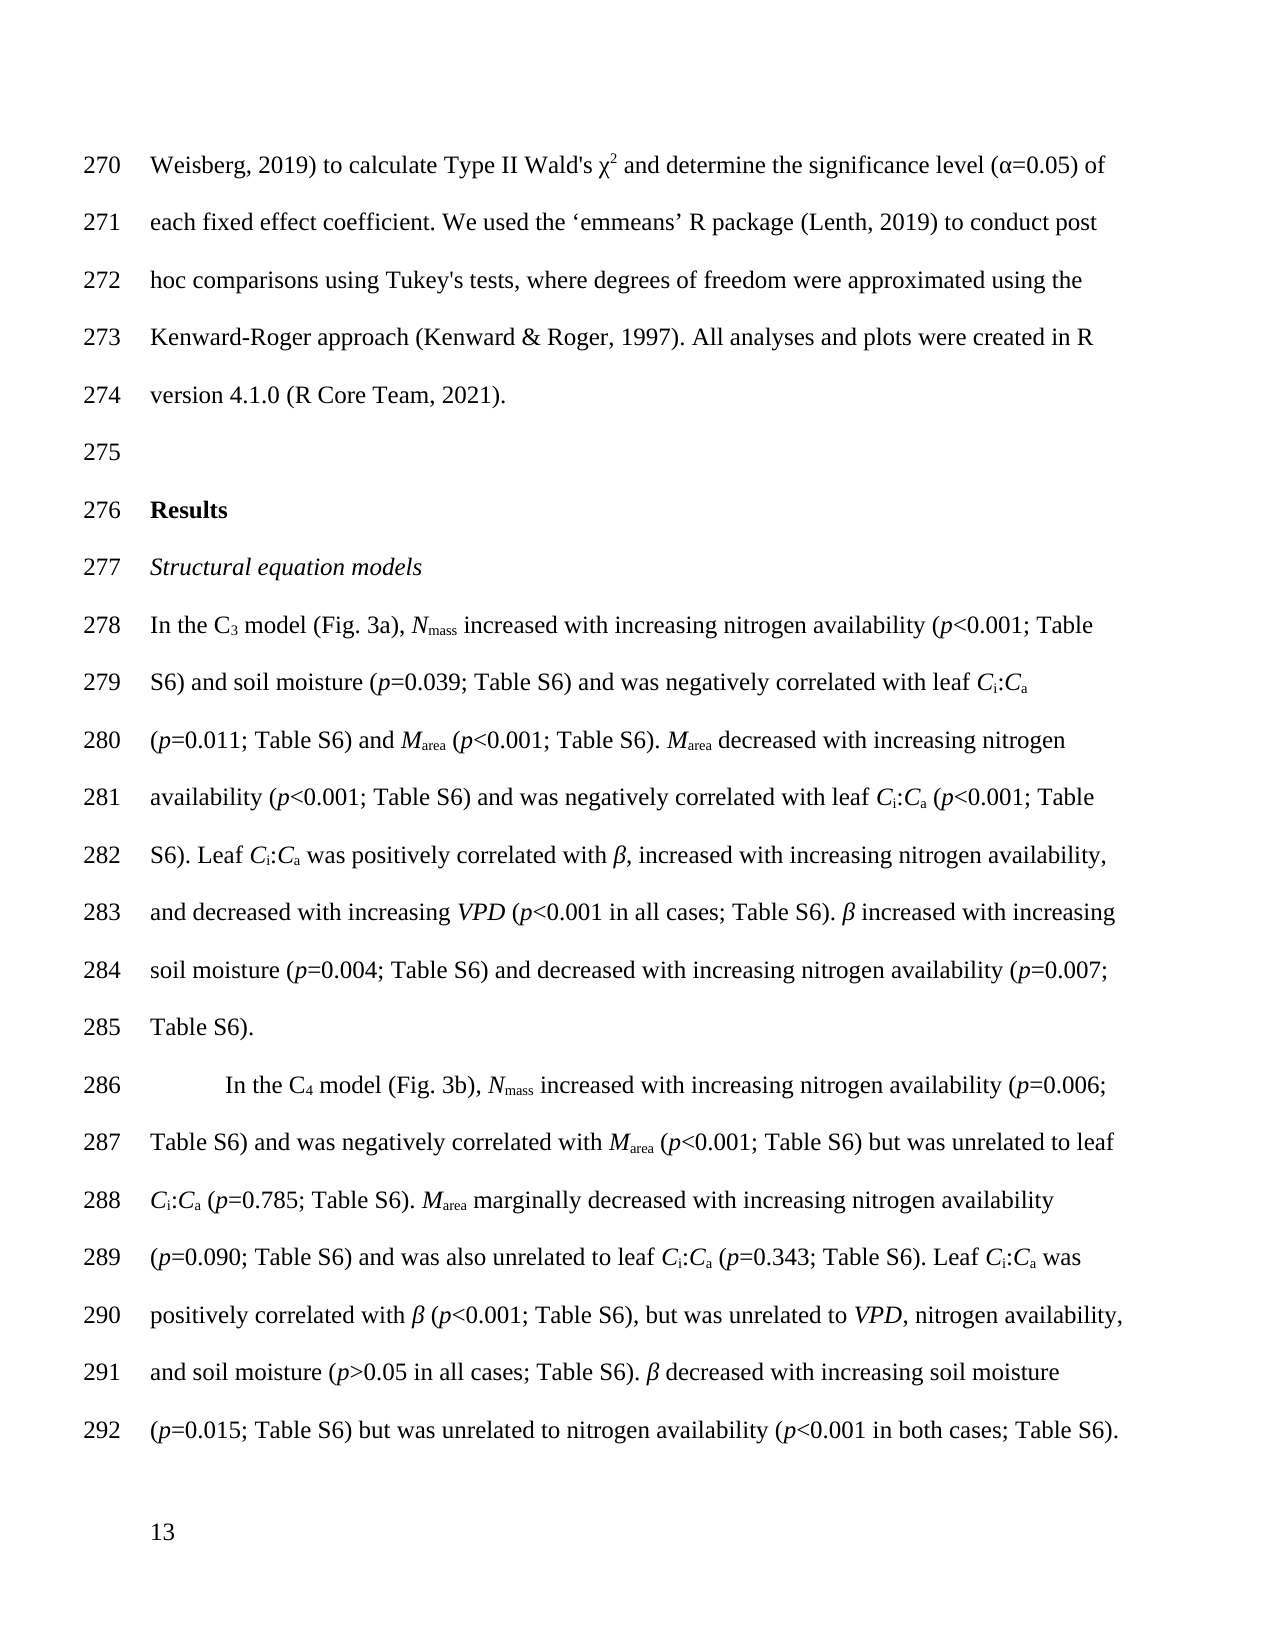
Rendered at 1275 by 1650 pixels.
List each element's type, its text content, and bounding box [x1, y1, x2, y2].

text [150, 150, 1125, 409]
text In the C3 model (Fig. 3a), Nmass increased with increasing nitrogen availability (p<0.001; Table S6) and soil moisture (p=0.039; Table S6) and was negatively correlated with leaf Ci:Ca (p=0.011; Table S6) and Marea (p<0.001; Table S6). Marea decreased with increasing nitrogen availability (p<0.001; Table S6) and was negatively correlated with leaf Ci:Ca (p<0.001; Table S6). Leaf Ci:Ca was positively correlated with β, increased with increasing nitrogen availability, and decreased with increasing VPD (p<0.001 in all cases; Table S6). β increased with increasing soil moisture (p=0.004; Table S6) and decreased with increasing nitrogen availability (p=0.007; Table S6). [150, 610, 1125, 1041]
text Structural equation models [150, 552, 1125, 581]
text In the C4 model (Fig. 3b), Nmass increased with increasing nitrogen availability (p=0.006; Table S6) and was negatively correlated with Marea (p<0.001; Table S6) but was unrelated to leaf Ci:Ca (p=0.785; Table S6). Marea marginally decreased with increasing nitrogen availability (p=0.090; Table S6) and was also unrelated to leaf Ci:Ca (p=0.343; Table S6). Leaf Ci:Ca was positively correlated with β (p<0.001; Table S6), but was unrelated to VPD, nitrogen availability, and soil moisture (p>0.05 in all cases; Table S6). β decreased with increasing soil moisture (p=0.015; Table S6) but was unrelated to nitrogen availability (p<0.001 in both cases; Table S6). [150, 1070, 1125, 1444]
text Results [150, 495, 1125, 524]
